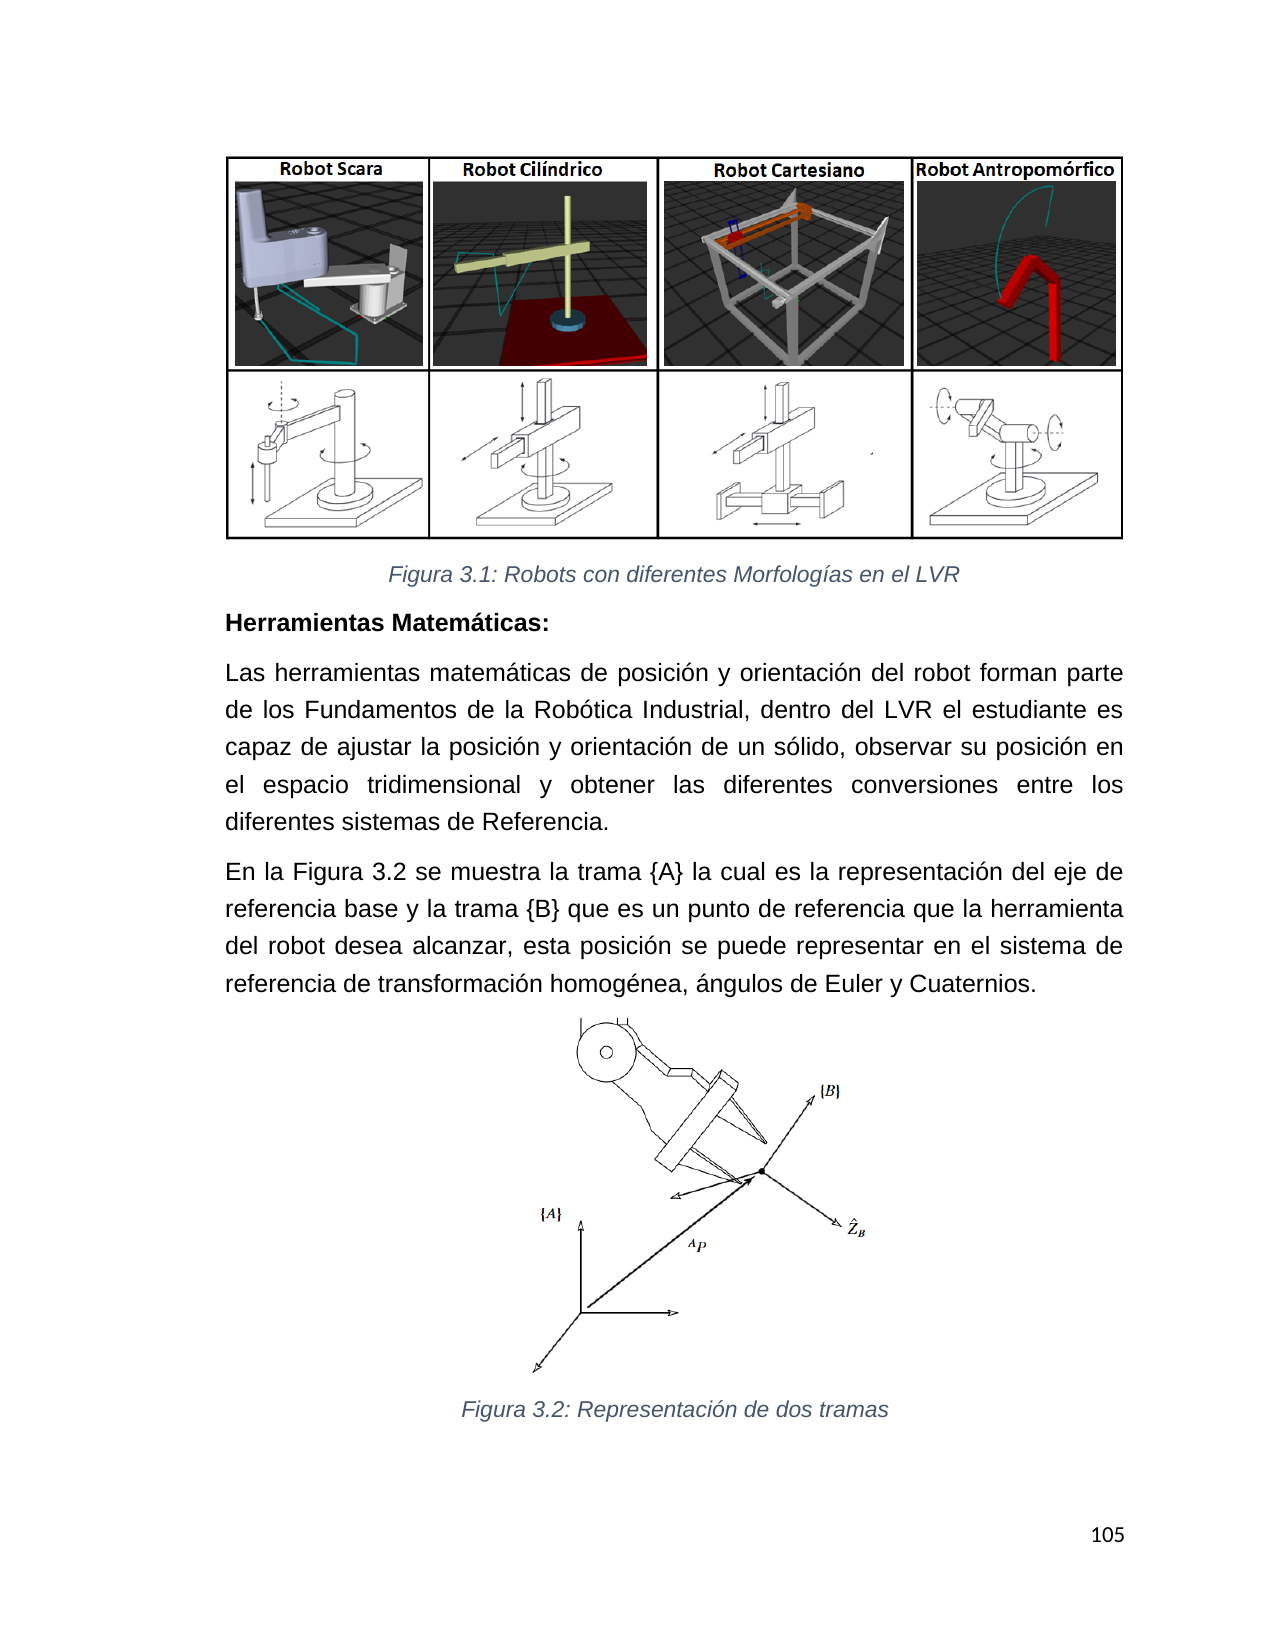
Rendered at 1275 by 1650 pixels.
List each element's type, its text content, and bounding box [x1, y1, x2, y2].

picture [430, 1018, 921, 1376]
text Las herramientas matemáticas de posición y orientación del robot forman parte de los Fundamentos de la Robótica Industrial, dentro del LVR el estudiante es capaz de ajustar la posición y orientación de un sólido, observar su posición en el espacio tridimensional y obtener las diferentes conversiones entre los diferentes sistemas de Referencia. [225, 658, 1125, 836]
text Herramientas Matemáticas: [225, 608, 1125, 637]
picture [225, 150, 1125, 540]
text En la Figura 3.2 se muestra la trama {A} la cual es la representación del eje de referencia base y la trama {B} que es un punto de referencia que la herramienta del robot desea alcanzar, esta posición se puede representar en el sistema de referencia de transformación homogénea, ángulos de Euler y Cuaternios. [225, 857, 1125, 997]
text Figura 3.2: Representación de dos tramas [225, 1396, 1125, 1422]
text Figura 3.1: Robots con diferentes Morfologías en el LVR [225, 561, 1125, 587]
